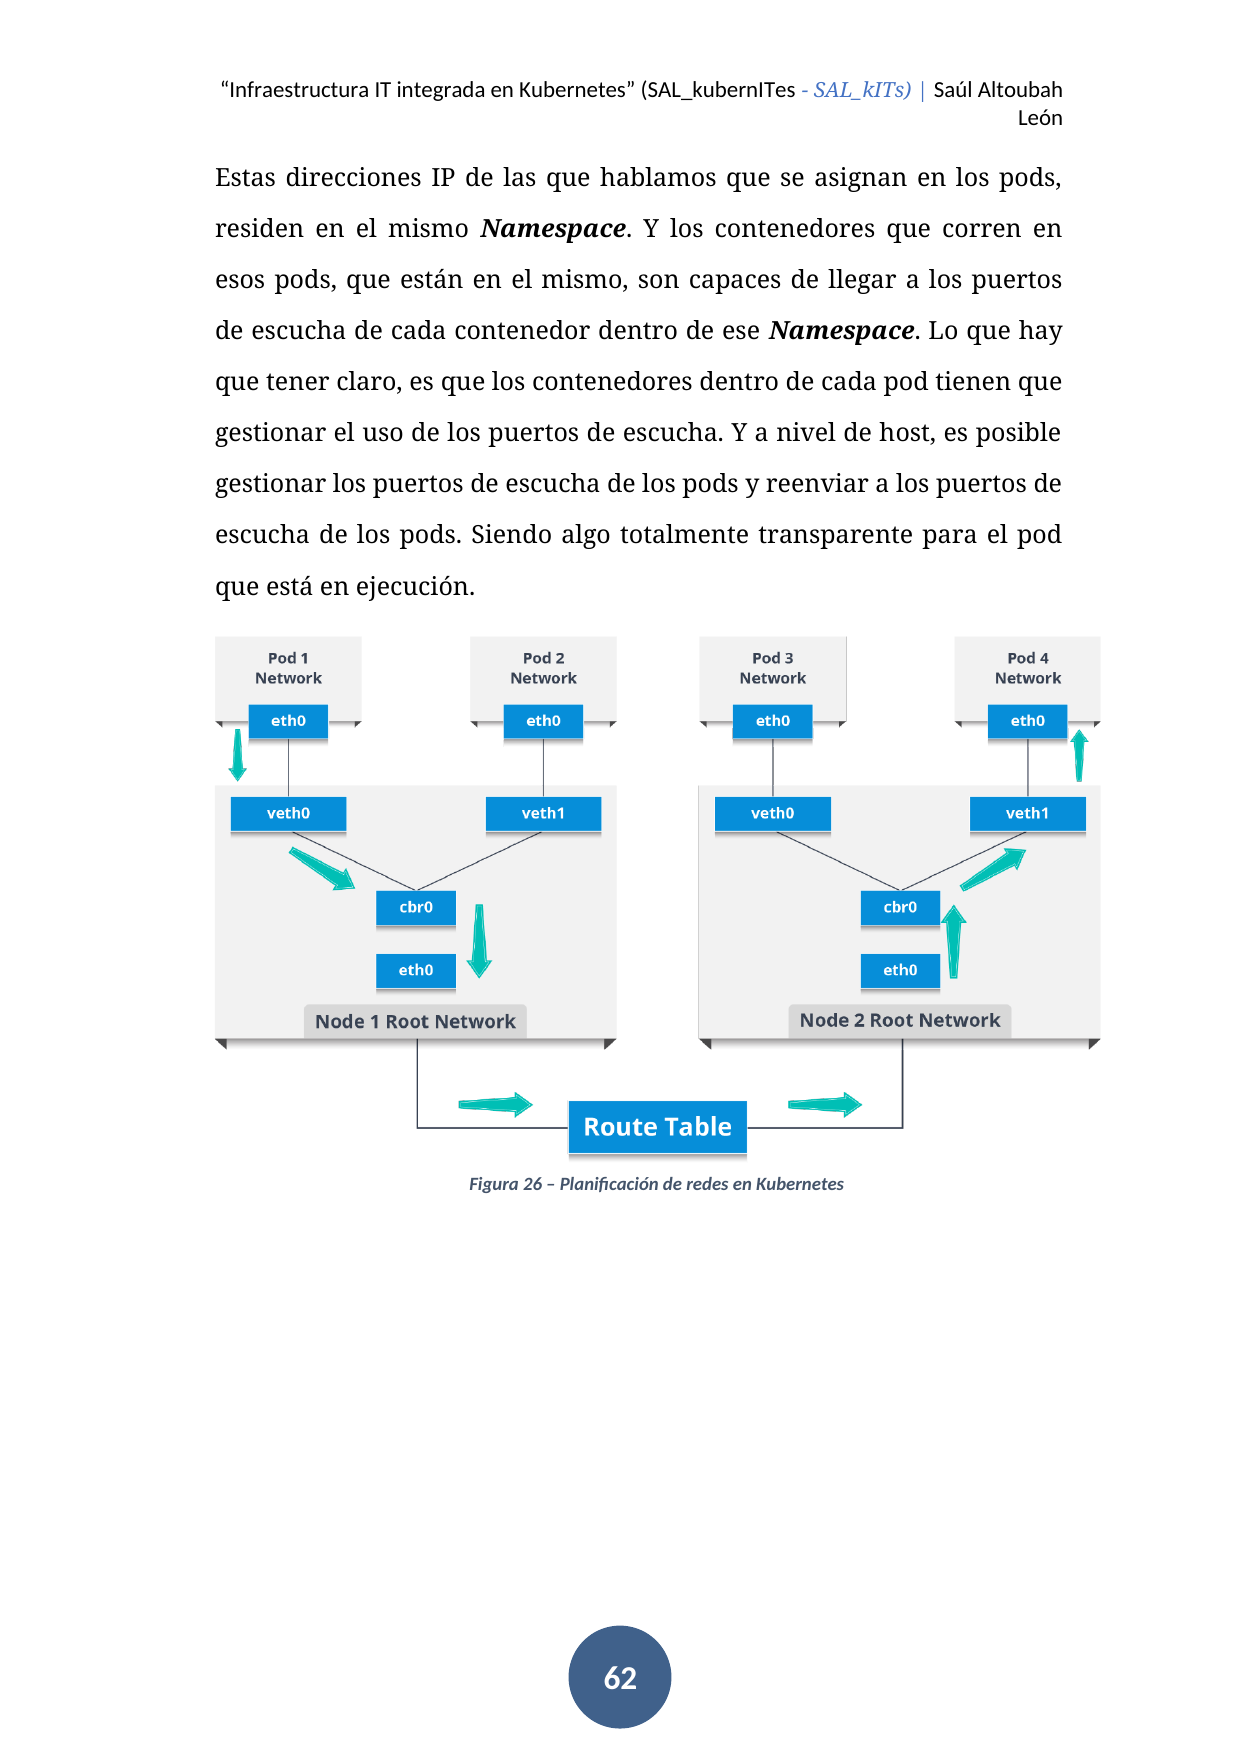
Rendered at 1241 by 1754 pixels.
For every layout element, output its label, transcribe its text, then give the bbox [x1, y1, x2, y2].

picture [214, 636, 1101, 1163]
text Estas direcciones IP de las que hablamos que se asignan en los pods, residen en el mismo Namespace. Y los contenedores que corren en esos pods, que están en el mismo, son capaces de llegar a los puertos de escucha de cada contenedor dentro de ese Namespace. Lo que hay que tener claro, es que los contenedores dentro de cada pod tienen que gestionar el uso de los puertos de escucha. Y a nivel de host, es posible gestionar los puertos de escucha de los pods y reenviar a los puertos de escucha de los pods. Siendo algo totalmente transparente para el pod que está en ejecución. [215, 160, 1063, 602]
